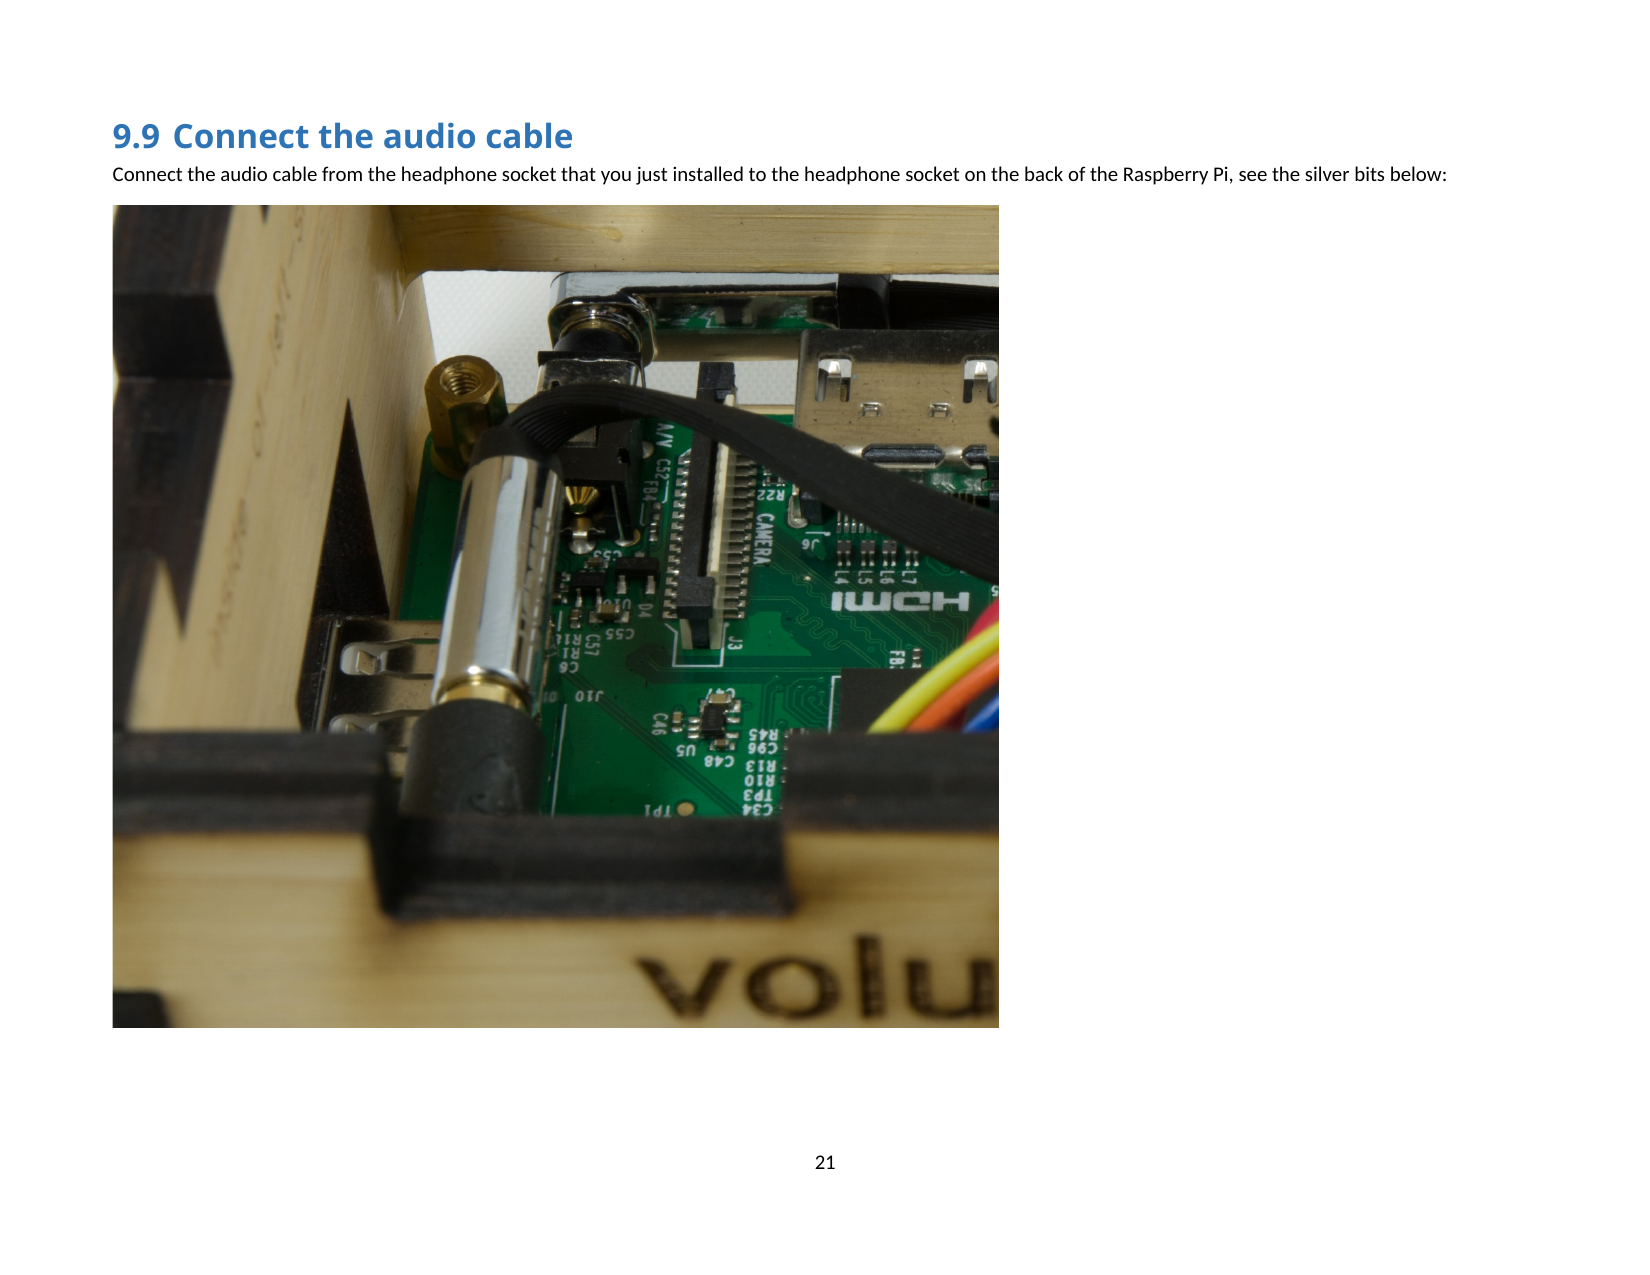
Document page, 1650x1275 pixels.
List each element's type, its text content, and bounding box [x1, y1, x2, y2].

subtitle Connect the audio cable [112, 112, 1537, 158]
picture [112, 205, 999, 1028]
text Connect the audio cable from the headphone socket that you just installed to the headphone socket on the back of the Raspberry Pi, see the silver bits below: [112, 161, 1537, 187]
